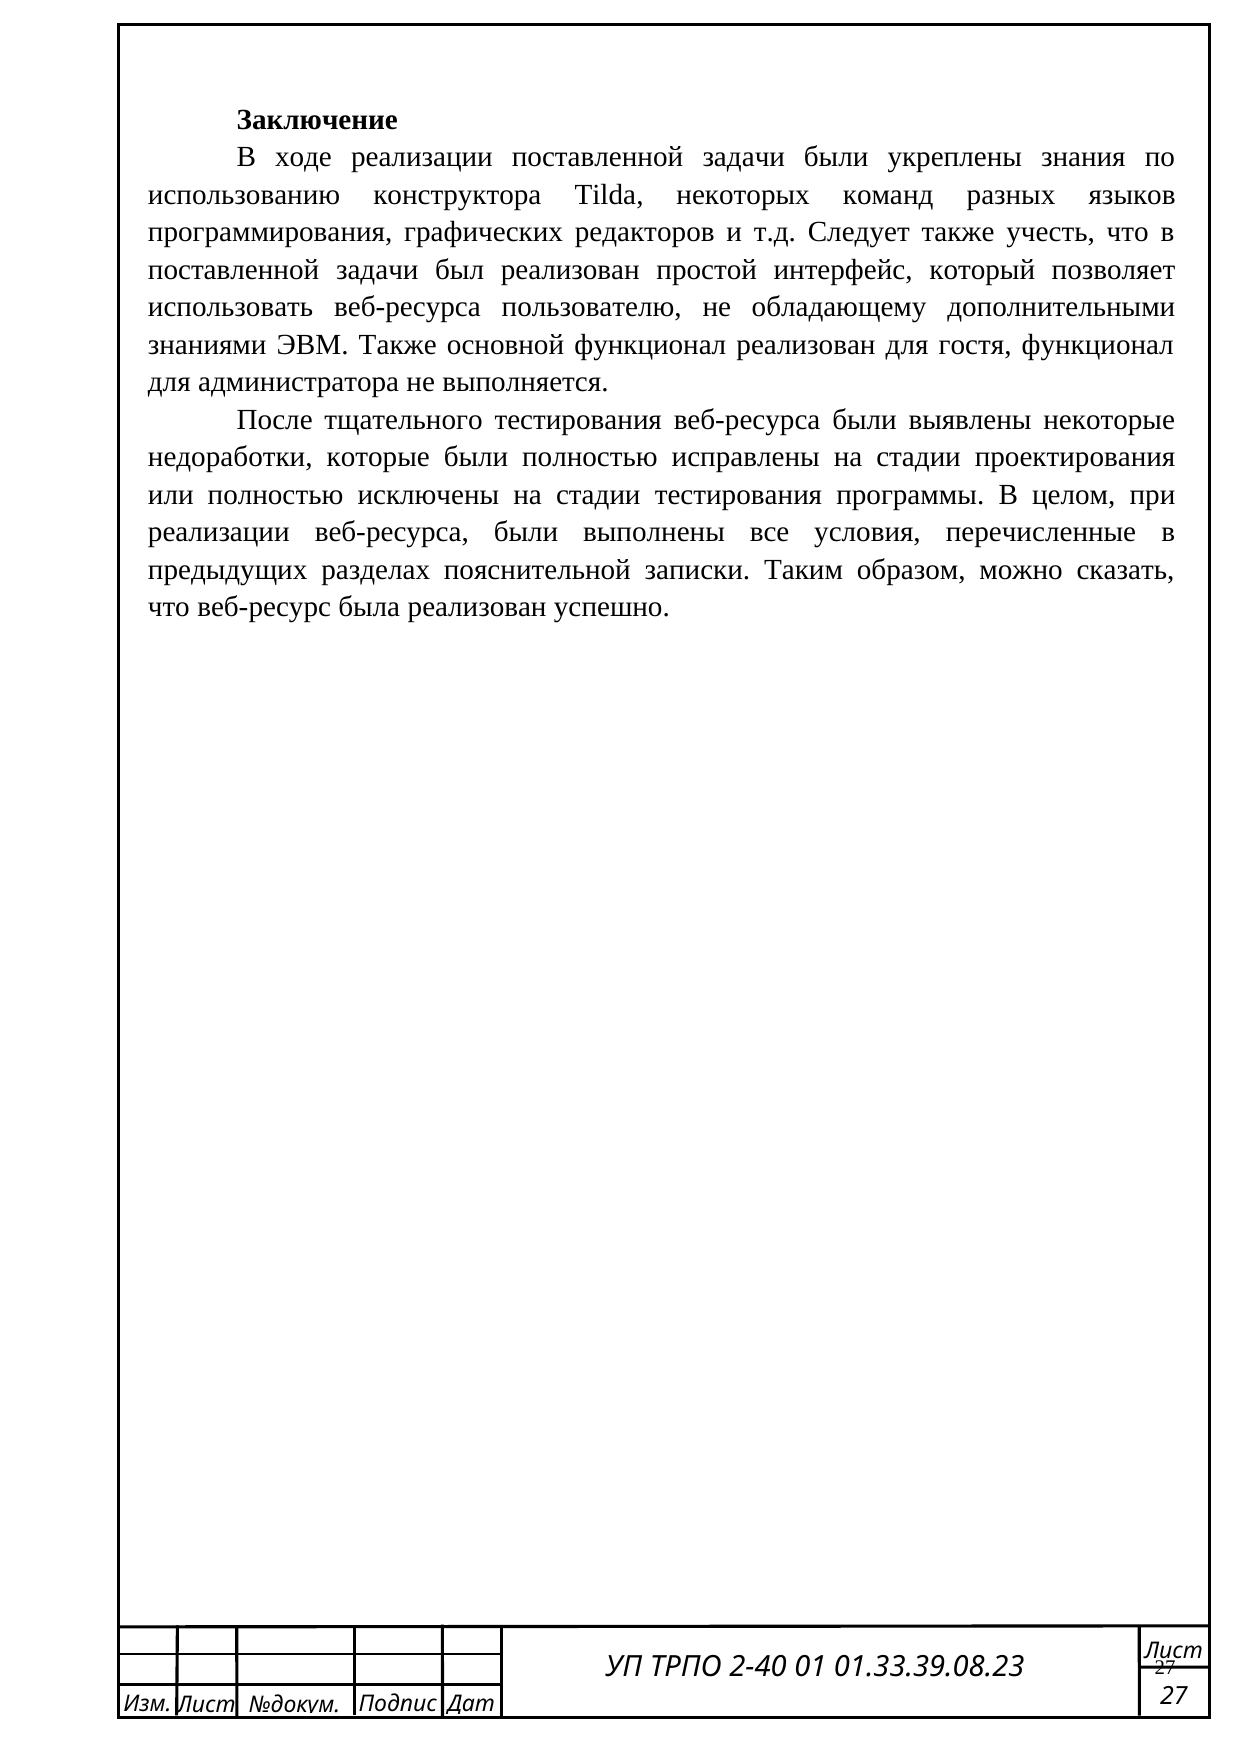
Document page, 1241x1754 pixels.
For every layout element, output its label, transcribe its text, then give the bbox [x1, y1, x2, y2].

text После тщательного тестирования веб-ресурса были выявлены некоторые недоработки, которые были полностью исправлены на стадии проектирования или полностью исключены на стадии тестирования программы. В целом, при реализации веб-ресурса, были выполнены все условия, перечисленные в предыдущих разделах пояснительной записки. Таким образом, можно сказать, что веб-ресурс была реализован успешно. [148, 399, 1175, 624]
text В ходе реализации поставленной задачи были укреплены знания по использованию конструктора Tilda, некоторых команд разных языков программирования, графических редакторов и т.д. Следует также учесть, что в поставленной задачи был реализован простой интерфейс, который позволяет использовать веб-ресурса пользователю, не обладающему дополнительными знаниями ЭВМ. Также основной функционал реализован для гостя, функционал для администратора не выполняется. [148, 137, 1175, 399]
text Заключение [148, 99, 1175, 137]
